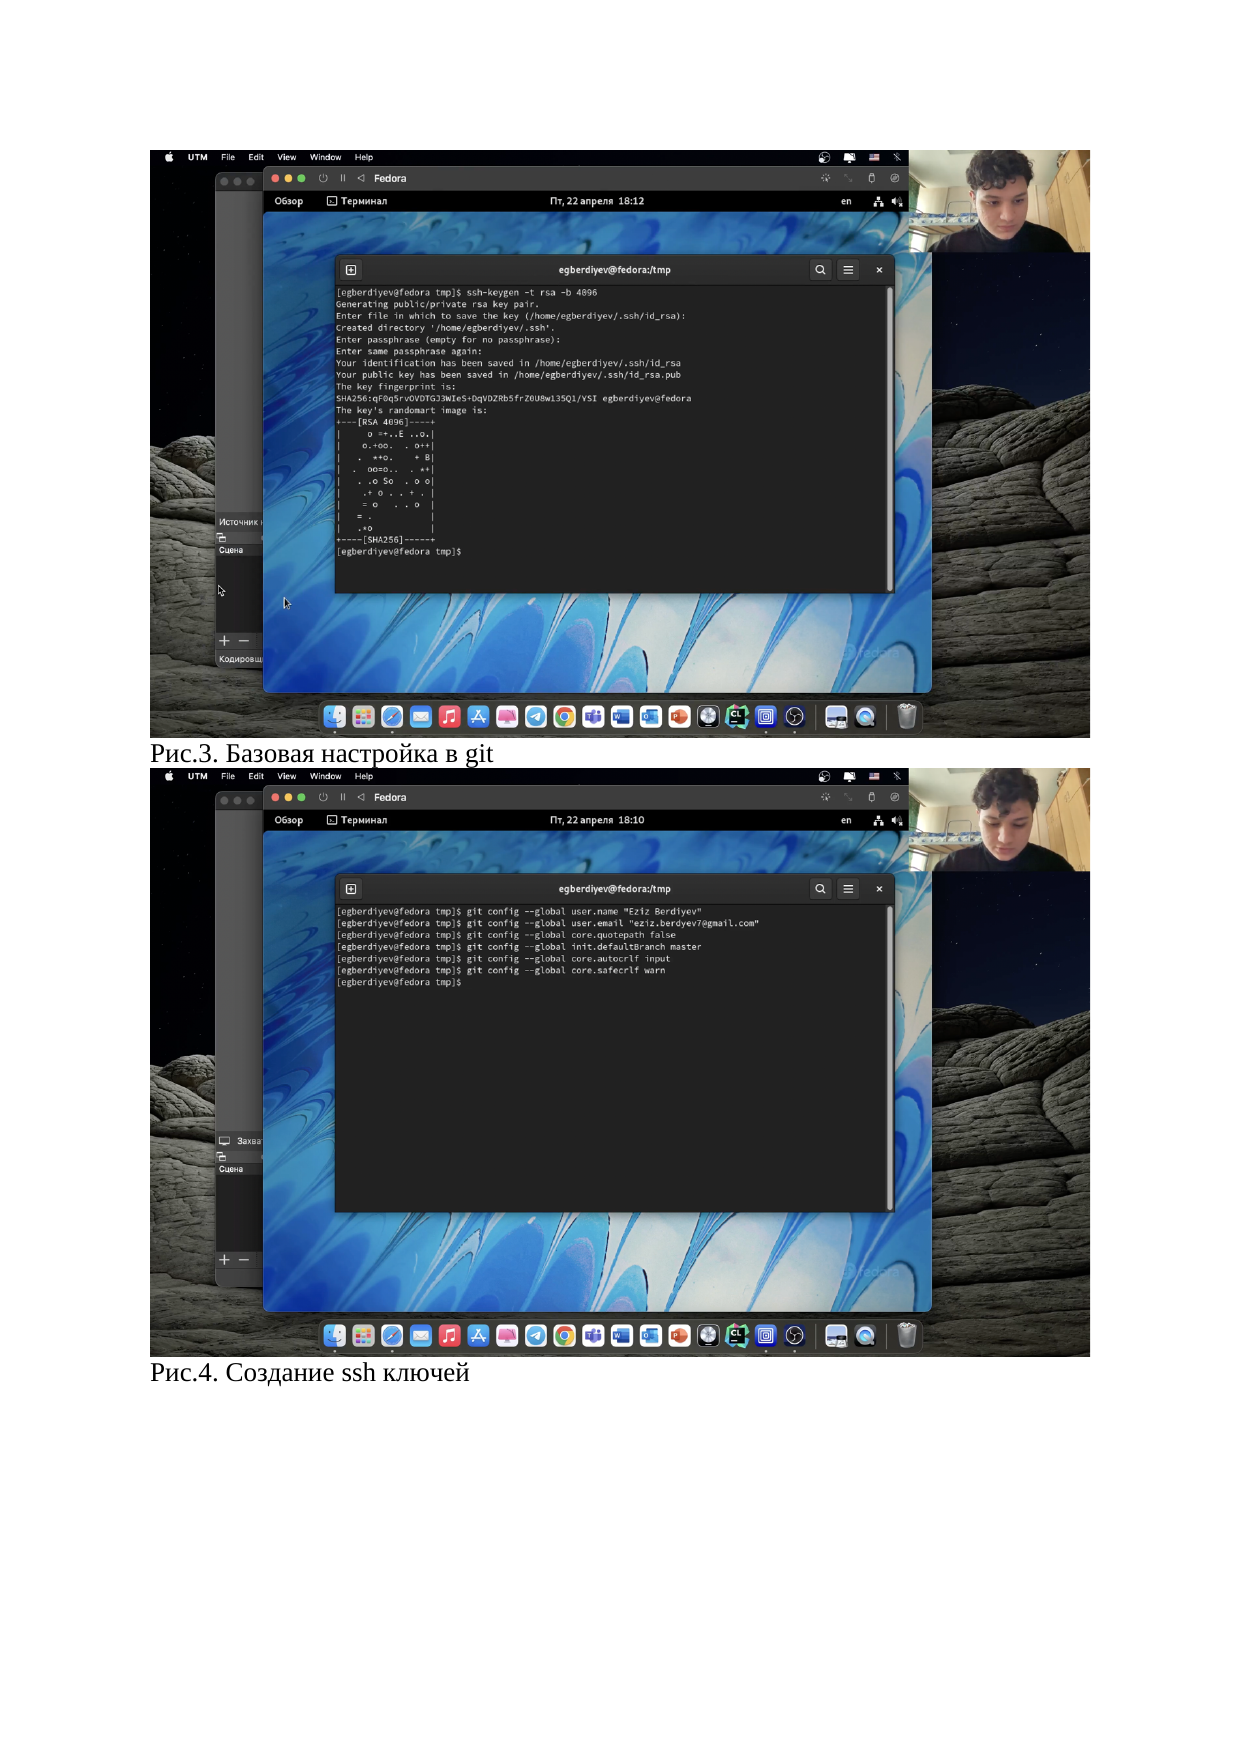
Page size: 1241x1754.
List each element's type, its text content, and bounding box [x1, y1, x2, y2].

picture [150, 150, 1091, 738]
text Рис.3. Базовая настройка в gitРис.4. Создание ssh ключей [150, 738, 1090, 768]
text Рис.3. Базовая настройка в gitРис.4. Создание ssh ключей [150, 1357, 1090, 1387]
picture [150, 768, 1091, 1357]
